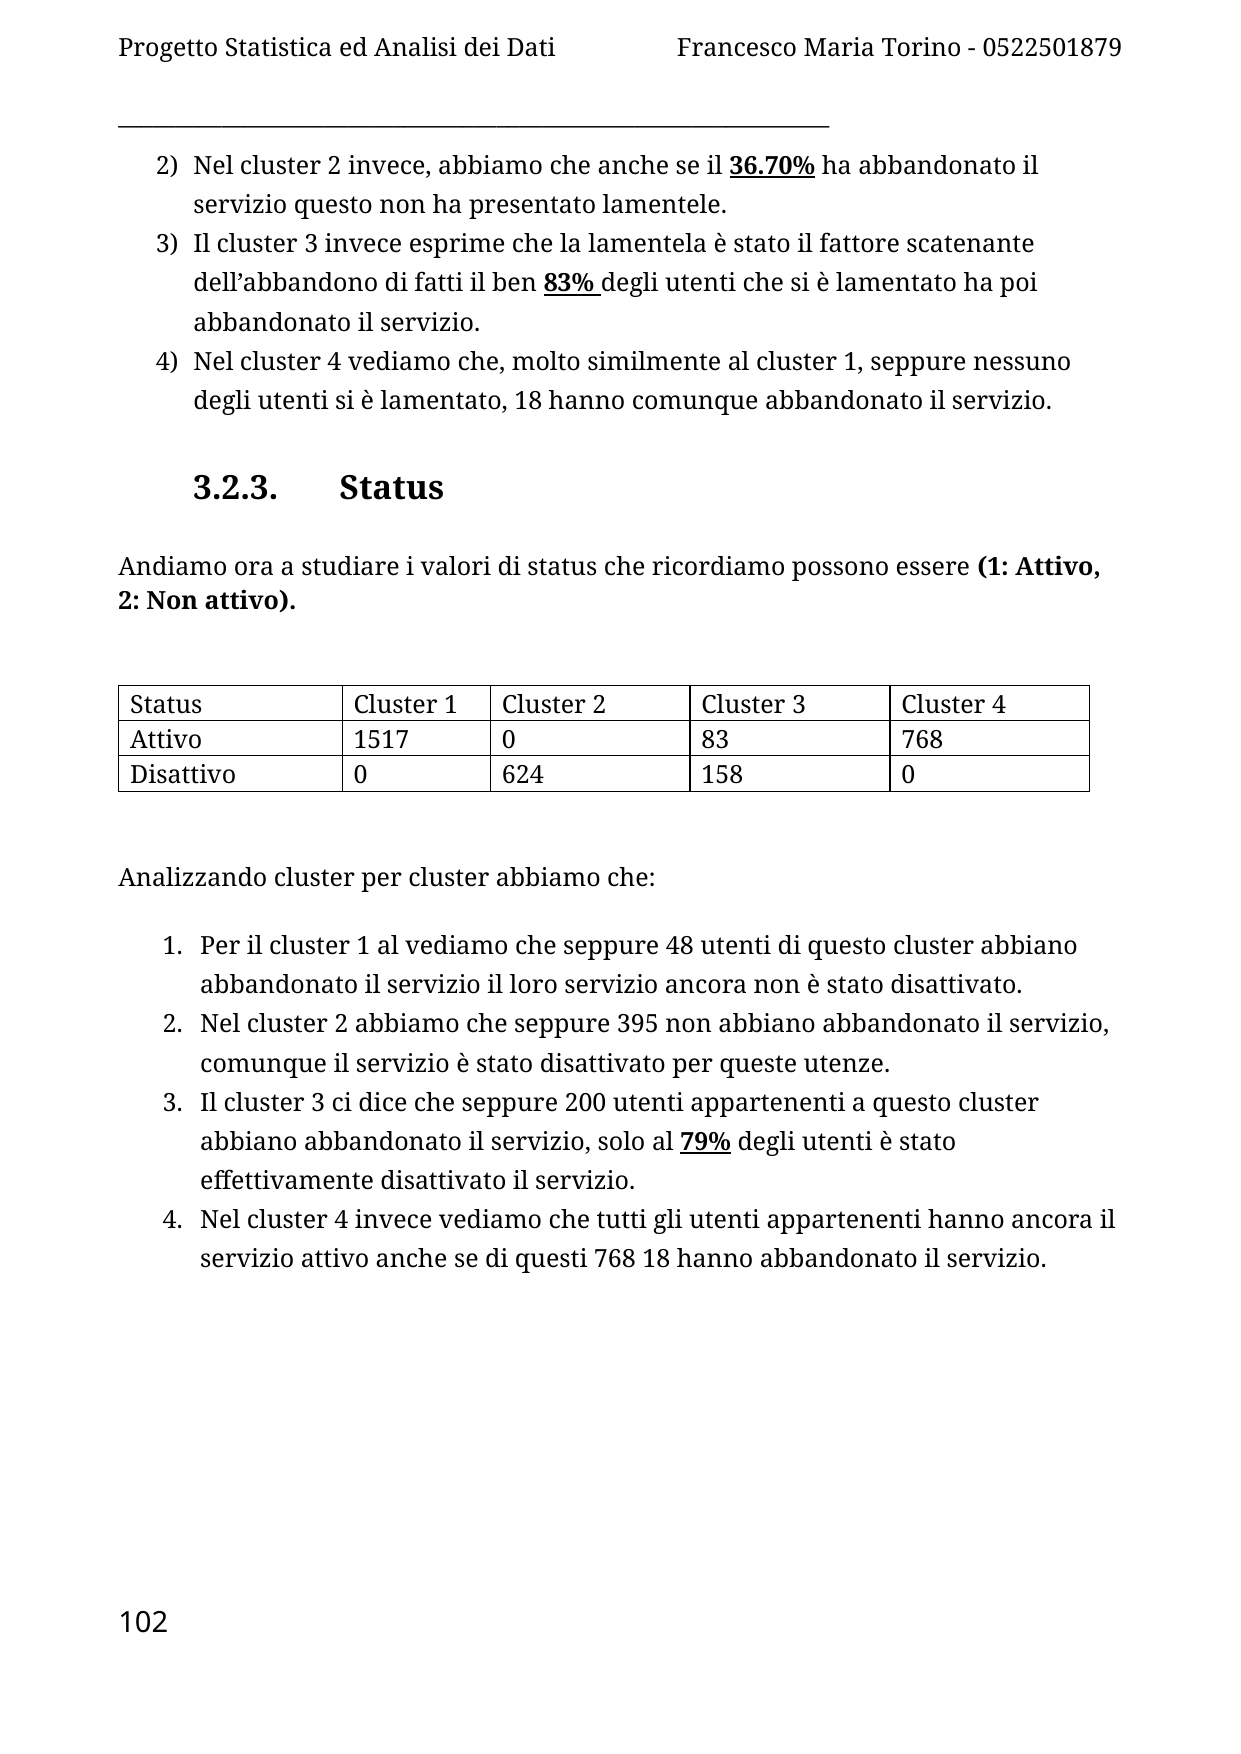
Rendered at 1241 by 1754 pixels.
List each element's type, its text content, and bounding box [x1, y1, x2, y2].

table_header Cluster 2 [491, 686, 689, 720]
text Andiamo ora a studiare i valori di status che ricordiamo possono essere (1: Attivo, 2: Non attivo). [118, 549, 1122, 617]
list Nel cluster 2 abbiamo che seppure 395 non abbiano abbandonato il servizio, comunque il servizio è stato disattivato per queste utenze. [162, 1006, 1122, 1079]
list Il cluster 3 invece esprime che la lamentela è stato il fattore scatenante dell’abbandono di fatti il ben 83% degli utenti che si è lamentato ha poi abbandonato il servizio. [156, 226, 1122, 338]
list Il cluster 3 ci dice che seppure 200 utenti appartenenti a questo cluster abbiano abbandonato il servizio, solo al 79% degli utenti è stato effettivamente disattivato il servizio. [162, 1084, 1122, 1197]
list Nel cluster 4 invece vediamo che tutti gli utenti appartenenti hanno ancora il servizio attivo anche se di questi 768 18 hanno abbandonato il servizio. [162, 1202, 1122, 1275]
table_cell Attivo [119, 721, 342, 755]
table_cell 0 [891, 756, 1089, 791]
table_cell 83 [691, 721, 889, 755]
table_header Cluster 1 [343, 686, 490, 720]
table_cell 624 [491, 756, 689, 791]
table_header Cluster 4 [891, 686, 1089, 720]
table_cell 768 [891, 721, 1089, 755]
list Per il cluster 1 al vediamo che seppure 48 utenti di questo cluster abbiano abbandonato il servizio il loro servizio ancora non è stato disattivato. [162, 928, 1122, 1001]
table_header Status [119, 686, 342, 720]
subtitle Status [193, 463, 1122, 509]
list Nel cluster 4 vediamo che, molto similmente al cluster 1, seppure nessuno degli utenti si è lamentato, 18 hanno comunque abbandonato il servizio. [156, 343, 1122, 417]
table_cell Disattivo [119, 756, 342, 791]
table_cell 0 [491, 721, 689, 755]
text Analizzando cluster per cluster abbiamo che: [118, 860, 1122, 894]
table_cell 0 [343, 756, 490, 791]
table_header Cluster 3 [691, 686, 889, 720]
table_cell 158 [691, 756, 889, 791]
table_cell 1517 [343, 721, 490, 755]
list Nel cluster 2 invece, abbiamo che anche se il 36.70% ha abbandonato il servizio questo non ha presentato lamentele. [156, 148, 1122, 221]
